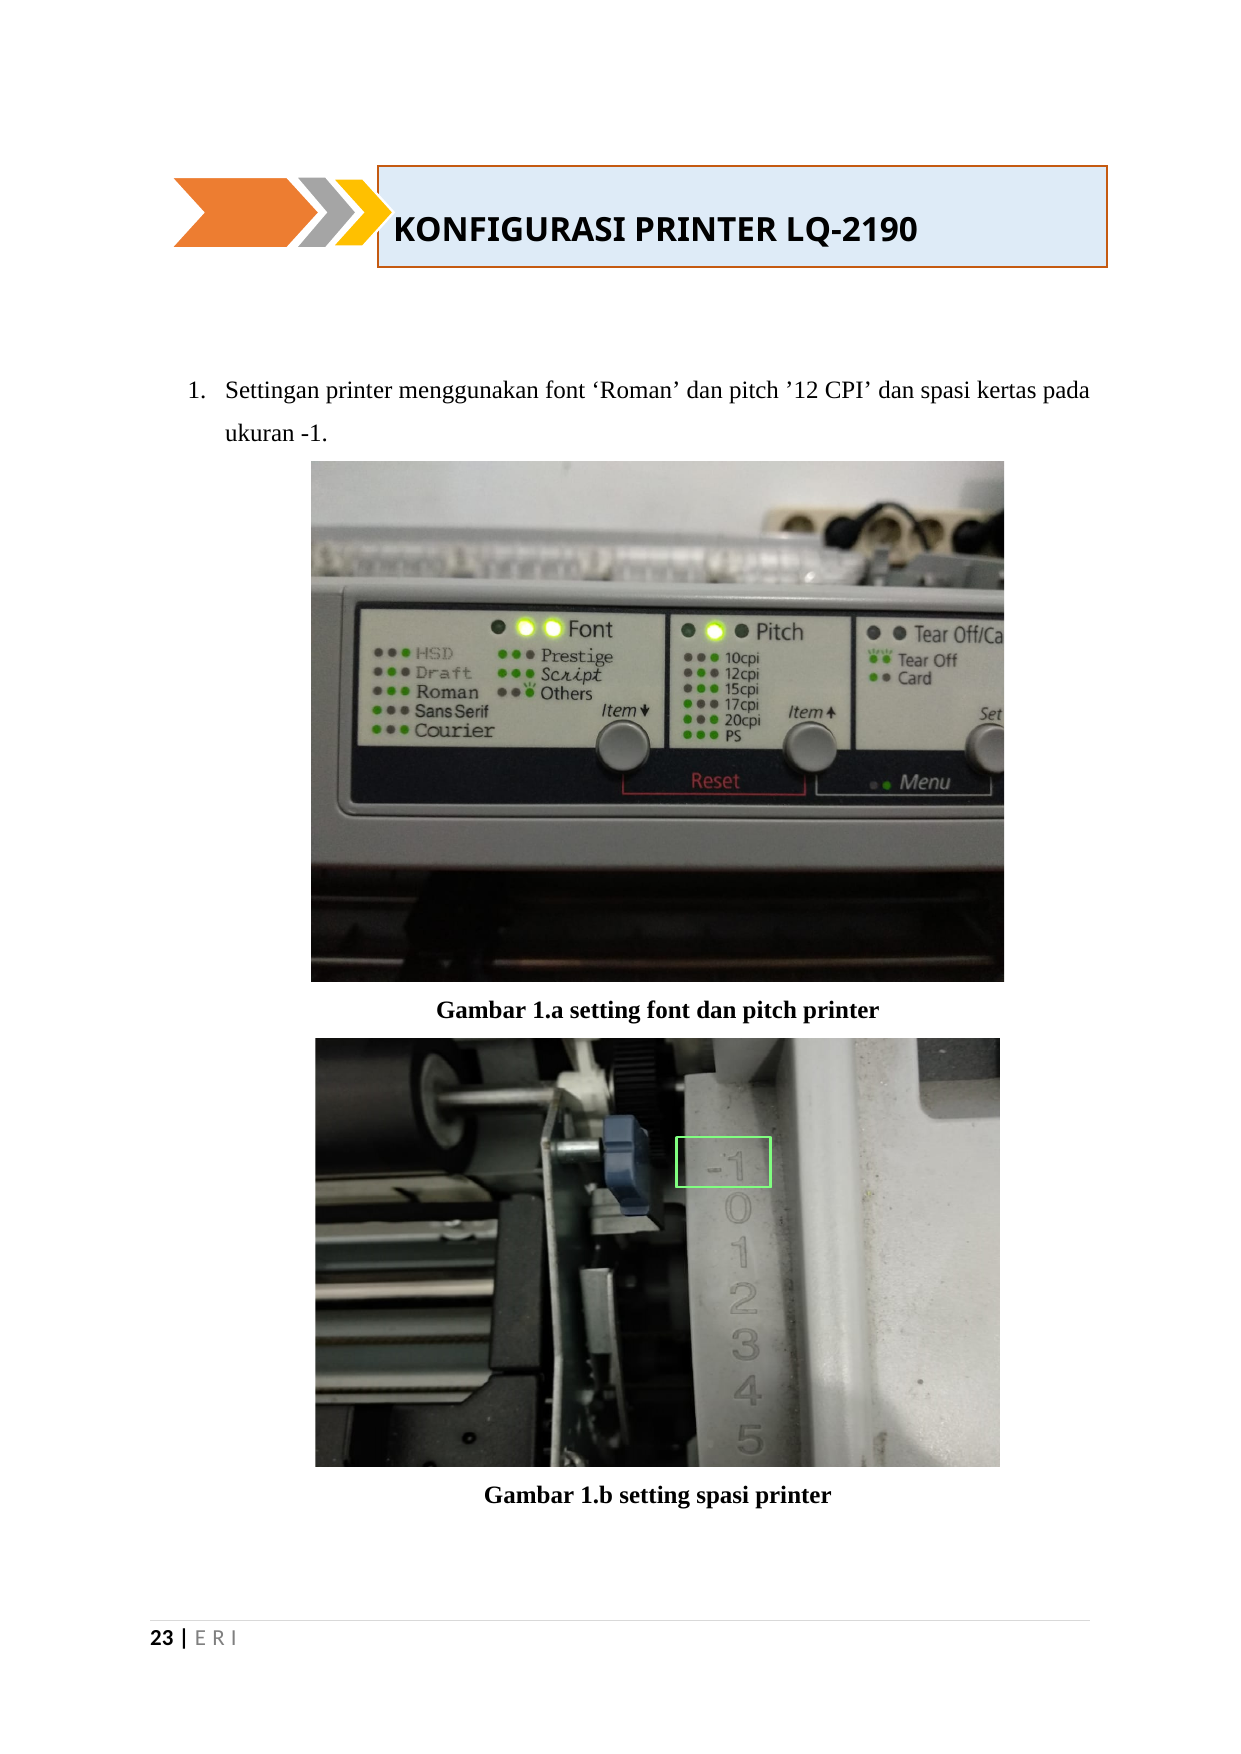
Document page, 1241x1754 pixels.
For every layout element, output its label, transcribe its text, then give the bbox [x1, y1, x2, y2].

list Settingan printer menggunakan font ‘Roman’ dan pitch ’12 CPI’ dan spasi kertas pada ukuran -1. [187, 375, 1090, 447]
list Gambar 1.b setting spasi printer [225, 1480, 1090, 1509]
list Gambar 1.a setting font dan pitch printer [225, 995, 1090, 1024]
table_header [164, 150, 629, 294]
picture [315, 1038, 1000, 1467]
table_header [629, 150, 1076, 294]
picture [311, 461, 1005, 982]
